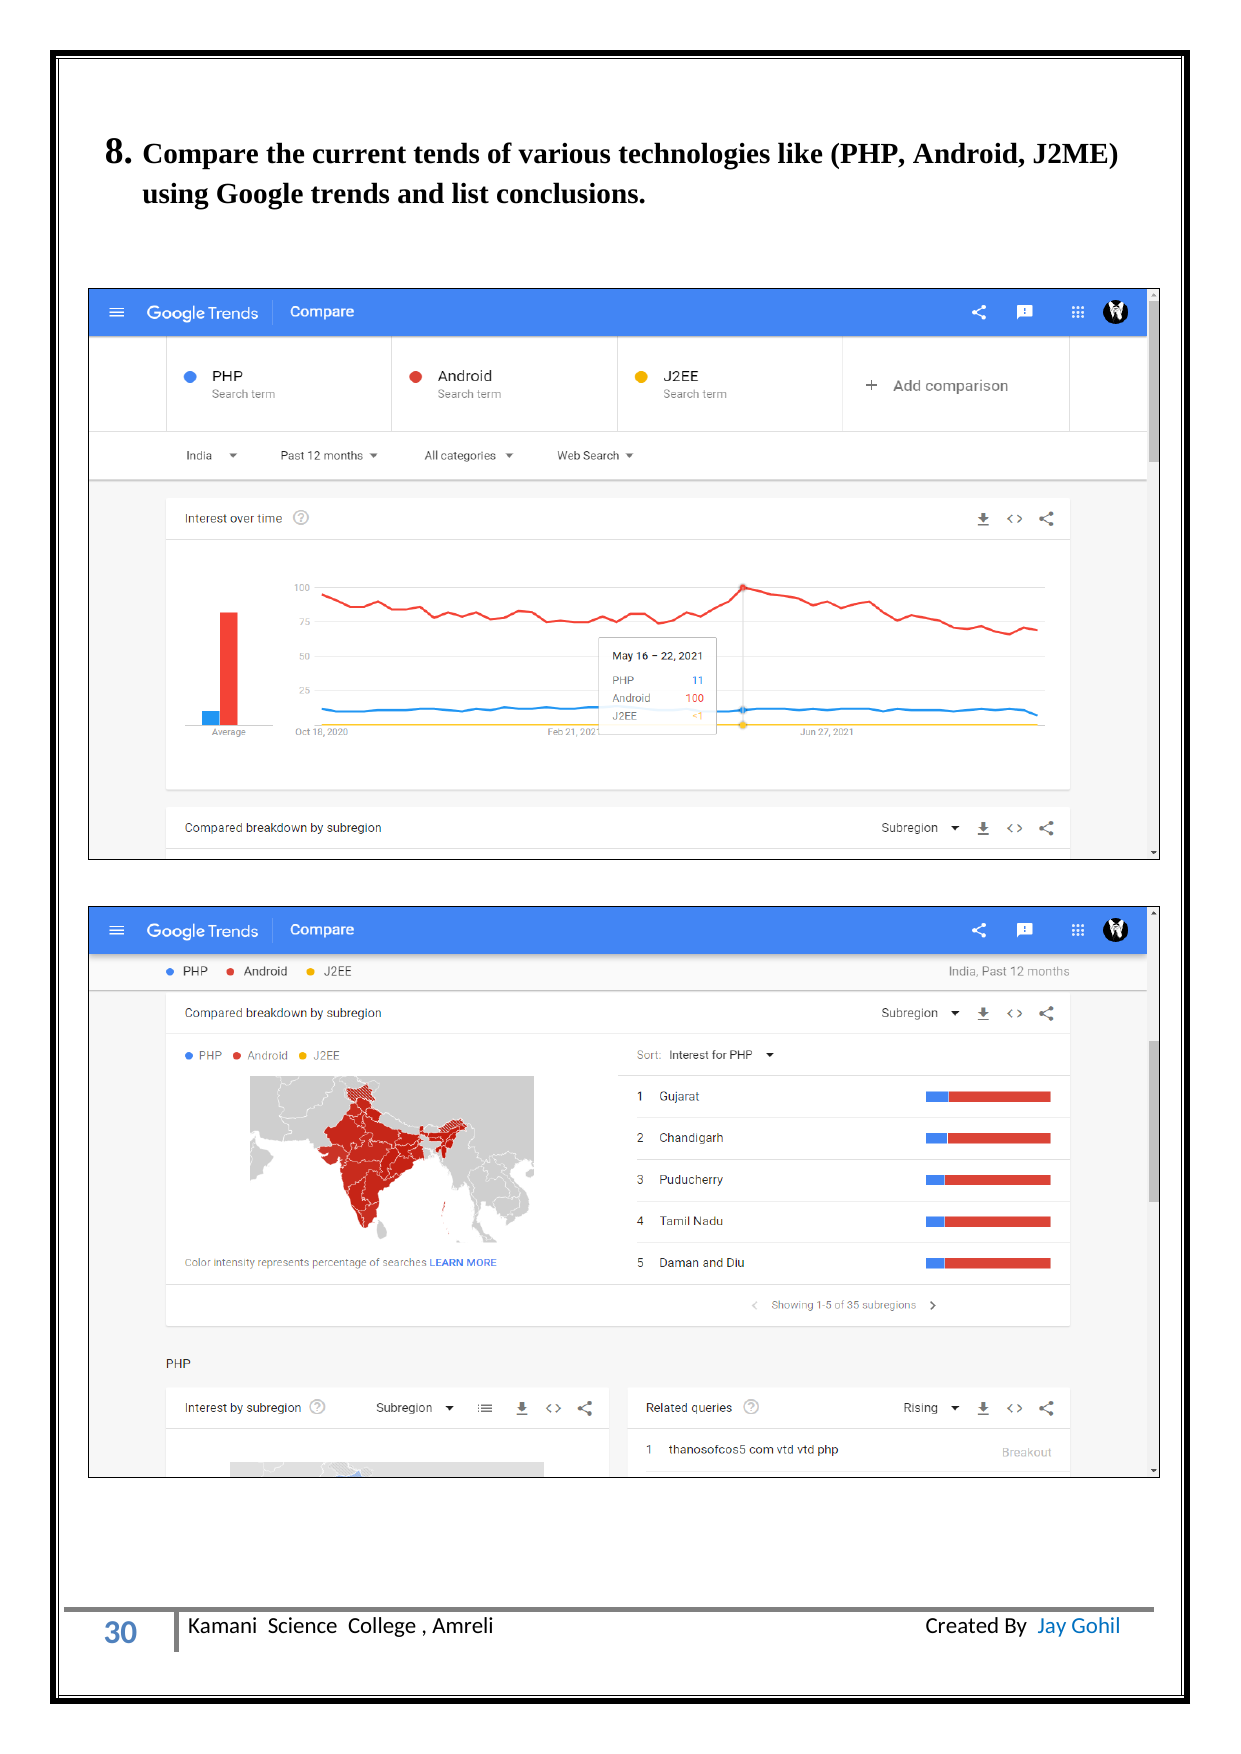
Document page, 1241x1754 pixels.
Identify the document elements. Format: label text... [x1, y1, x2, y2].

picture [89, 907, 1159, 1477]
picture [89, 289, 1159, 859]
list Compare the current tends of various technologies like (PHP, Android, J2ME) using Google trends and list conclusions. [104, 128, 1165, 210]
